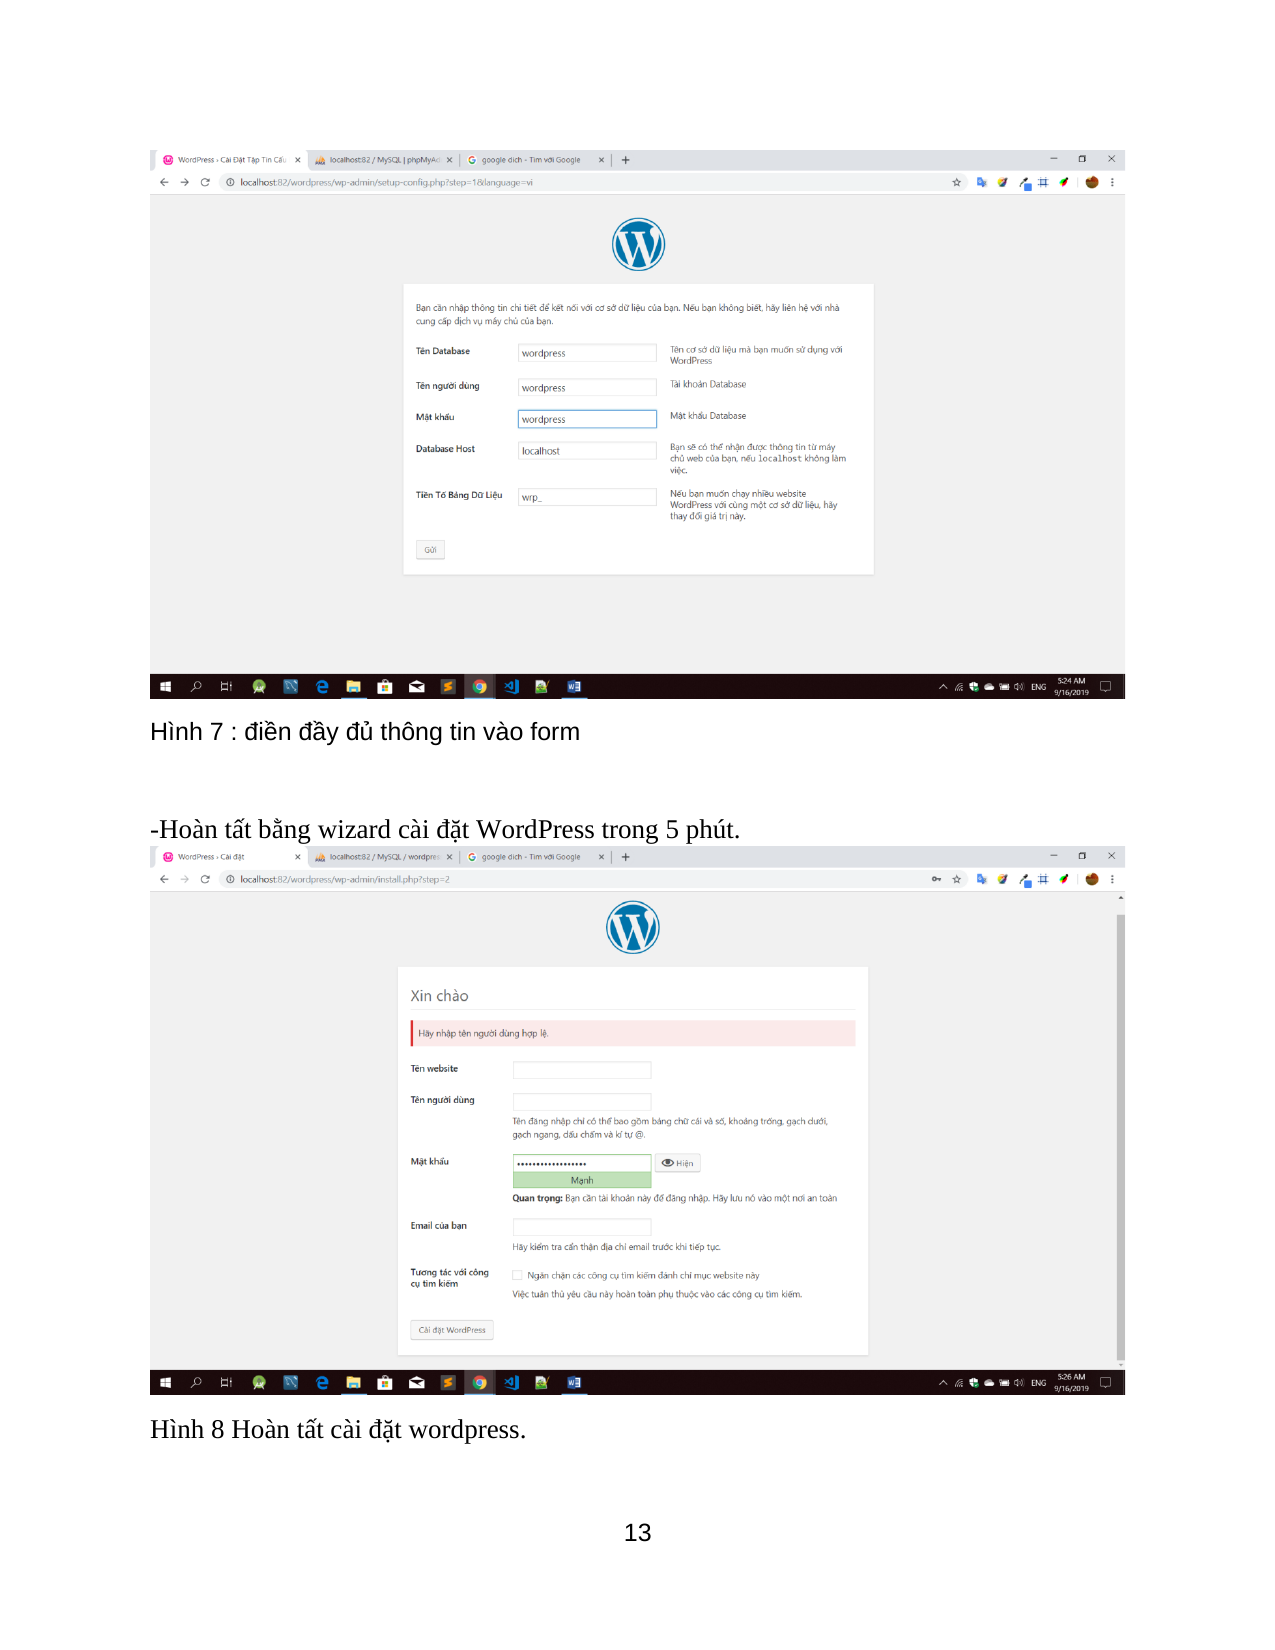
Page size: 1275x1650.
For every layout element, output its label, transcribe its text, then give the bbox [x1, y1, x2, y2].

text Hình 7 : điền đầy đủ thông tin vào form [150, 717, 1125, 746]
text Hình 8 Hoàn tất cài đặt wordpress. [150, 1414, 1125, 1445]
text -Hoàn tất bằng wizard cài đặt WordPress trong 5 phút. [150, 813, 1125, 846]
picture [150, 846, 1125, 1395]
picture [150, 150, 1125, 699]
